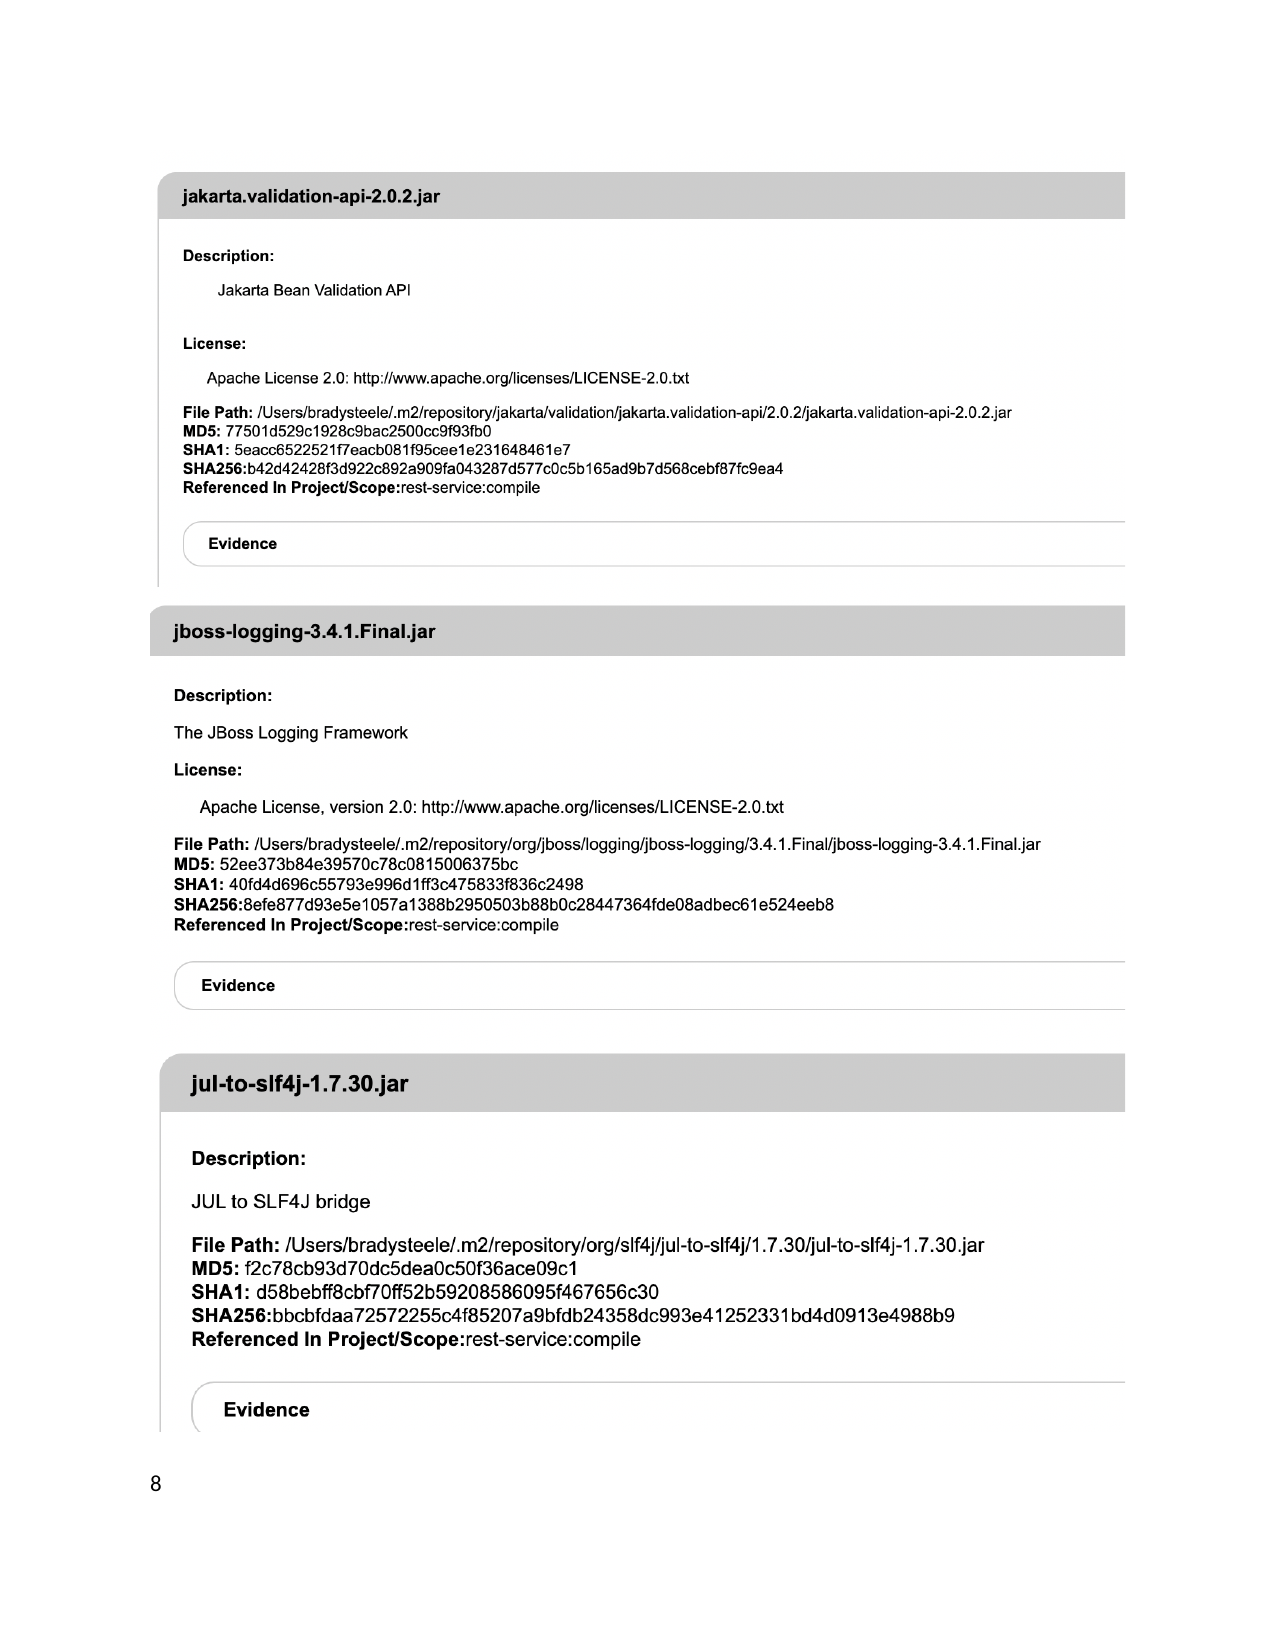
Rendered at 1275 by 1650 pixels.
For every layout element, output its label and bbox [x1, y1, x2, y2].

picture [150, 150, 1125, 1432]
